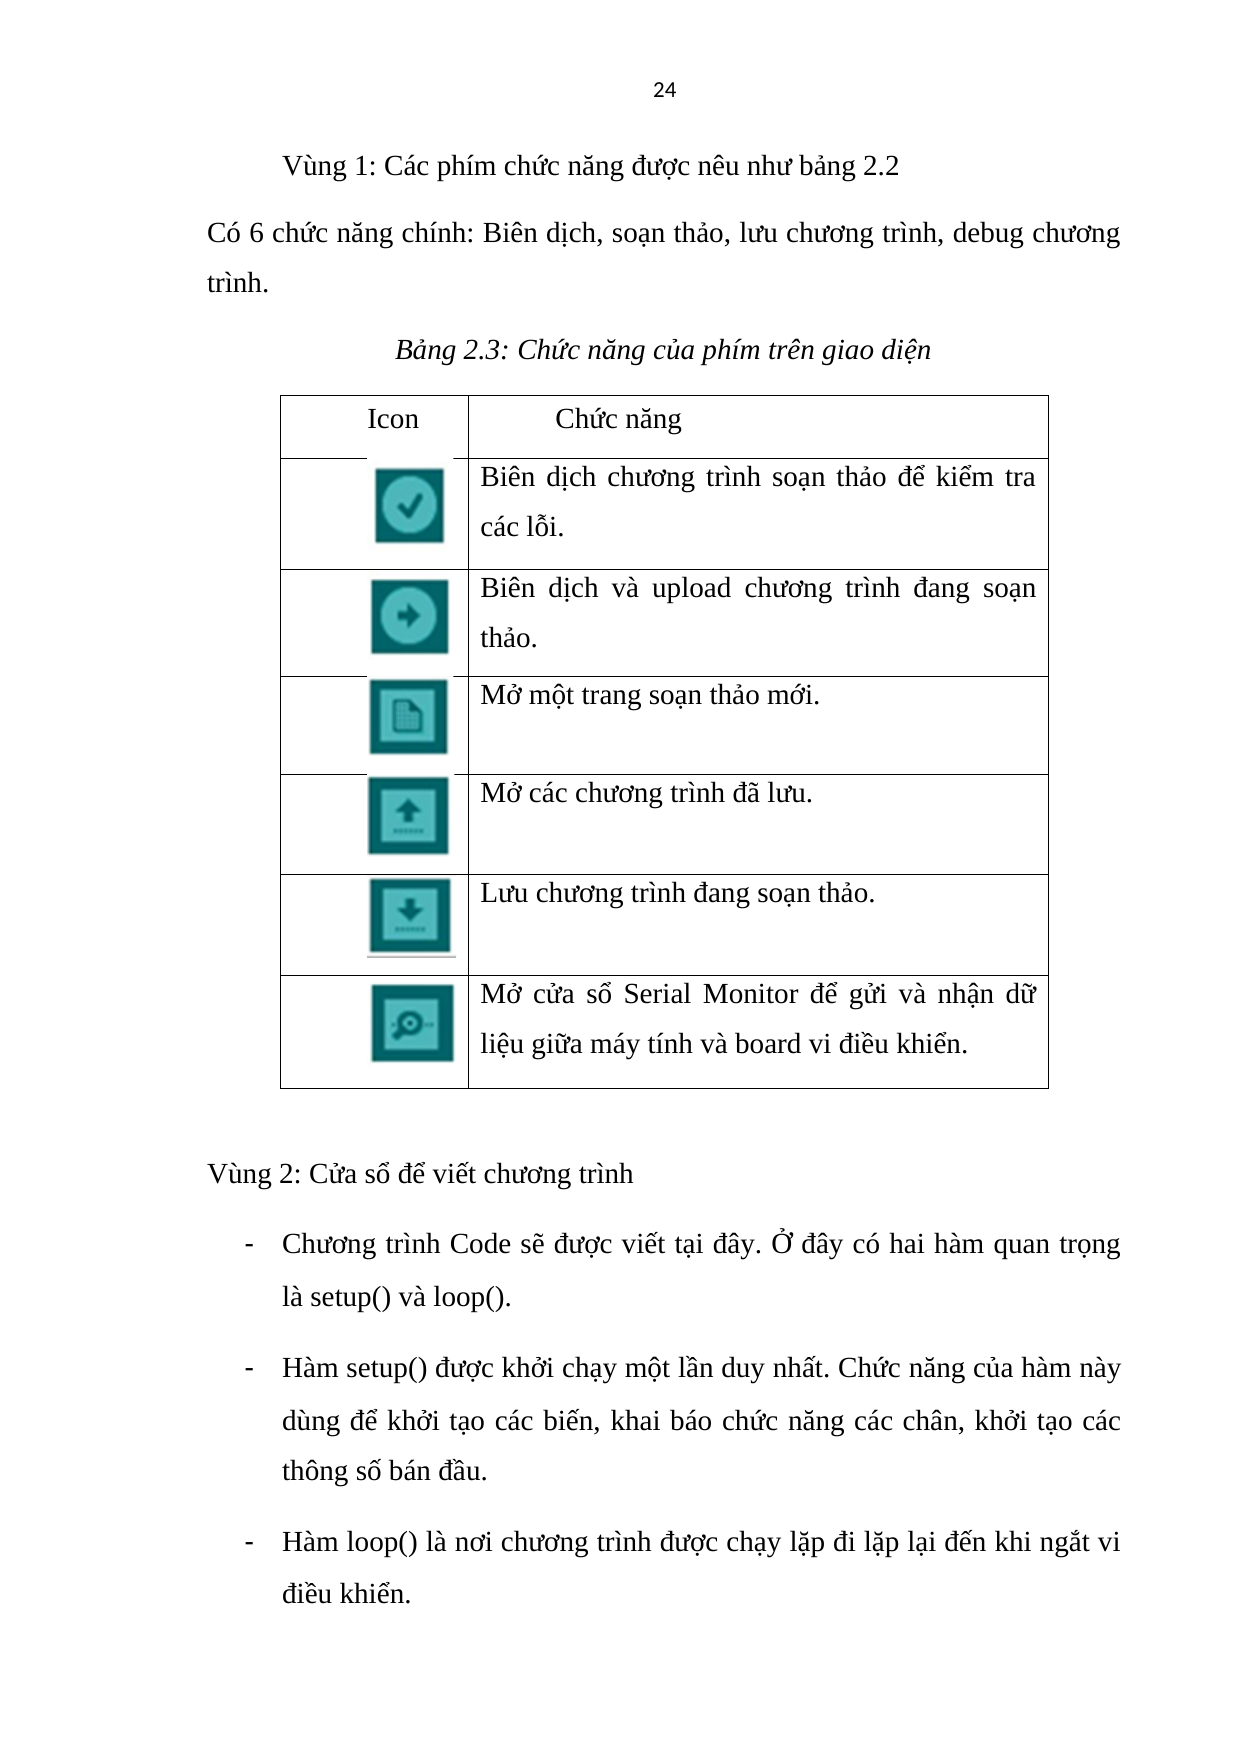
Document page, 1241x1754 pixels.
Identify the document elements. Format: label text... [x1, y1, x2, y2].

table_cell [281, 976, 468, 1088]
picture [367, 676, 454, 757]
table_cell [281, 677, 468, 774]
table_cell [281, 570, 468, 676]
table_cell Mở các chương trình đã lưu. [469, 775, 1048, 874]
text Bảng 2.3: Chức năng của phím trên giao diện [207, 332, 1122, 366]
picture [367, 458, 454, 553]
text Có 6 chức năng chính: Biên dịch, soạn thảo, lưu chương trình, debug chương trình. [207, 215, 1122, 298]
list Hàm setup() được khởi chạy một lần duy nhất. Chức năng của hàm này dùng để khởi tạo các biến, khai báo chức năng các chân, khởi tạo các thông số bán đầu. [244, 1346, 1122, 1486]
table_cell [281, 459, 468, 569]
list Hàm loop() là nơi chương trình được chạy lặp đi lặp lại đến khi ngắt vi điều khiển. [244, 1520, 1122, 1610]
table_cell Biên dịch và upload chương trình đang soạn thảo. [469, 570, 1048, 676]
text Vùng 1: Các phím chức năng được nêu như bảng 2.2 [207, 148, 1122, 181]
picture [367, 875, 457, 958]
table_cell [281, 875, 468, 975]
picture [367, 774, 455, 858]
picture [367, 570, 453, 660]
table_header Icon [281, 396, 468, 458]
table_cell Mở một trang soạn thảo mới. [469, 677, 1048, 774]
table_header Chức năng [469, 396, 1048, 458]
table_cell Biên dịch chương trình soạn thảo để kiểm tra các lỗi. [469, 459, 1048, 569]
table_cell Lưu chương trình đang soạn thảo. [469, 875, 1048, 975]
table_cell Mở cửa sổ Serial Monitor để gửi và nhận dữ liệu giữa máy tính và board vi điều khiển. [469, 976, 1048, 1088]
list Chương trình Code sẽ được viết tại đây. Ở đây có hai hàm quan trọng là setup() và loop(). [244, 1223, 1122, 1313]
text Vùng 2: Cửa sổ để viết chương trình [207, 1156, 1122, 1189]
table_cell [281, 775, 468, 874]
picture [367, 980, 457, 1067]
